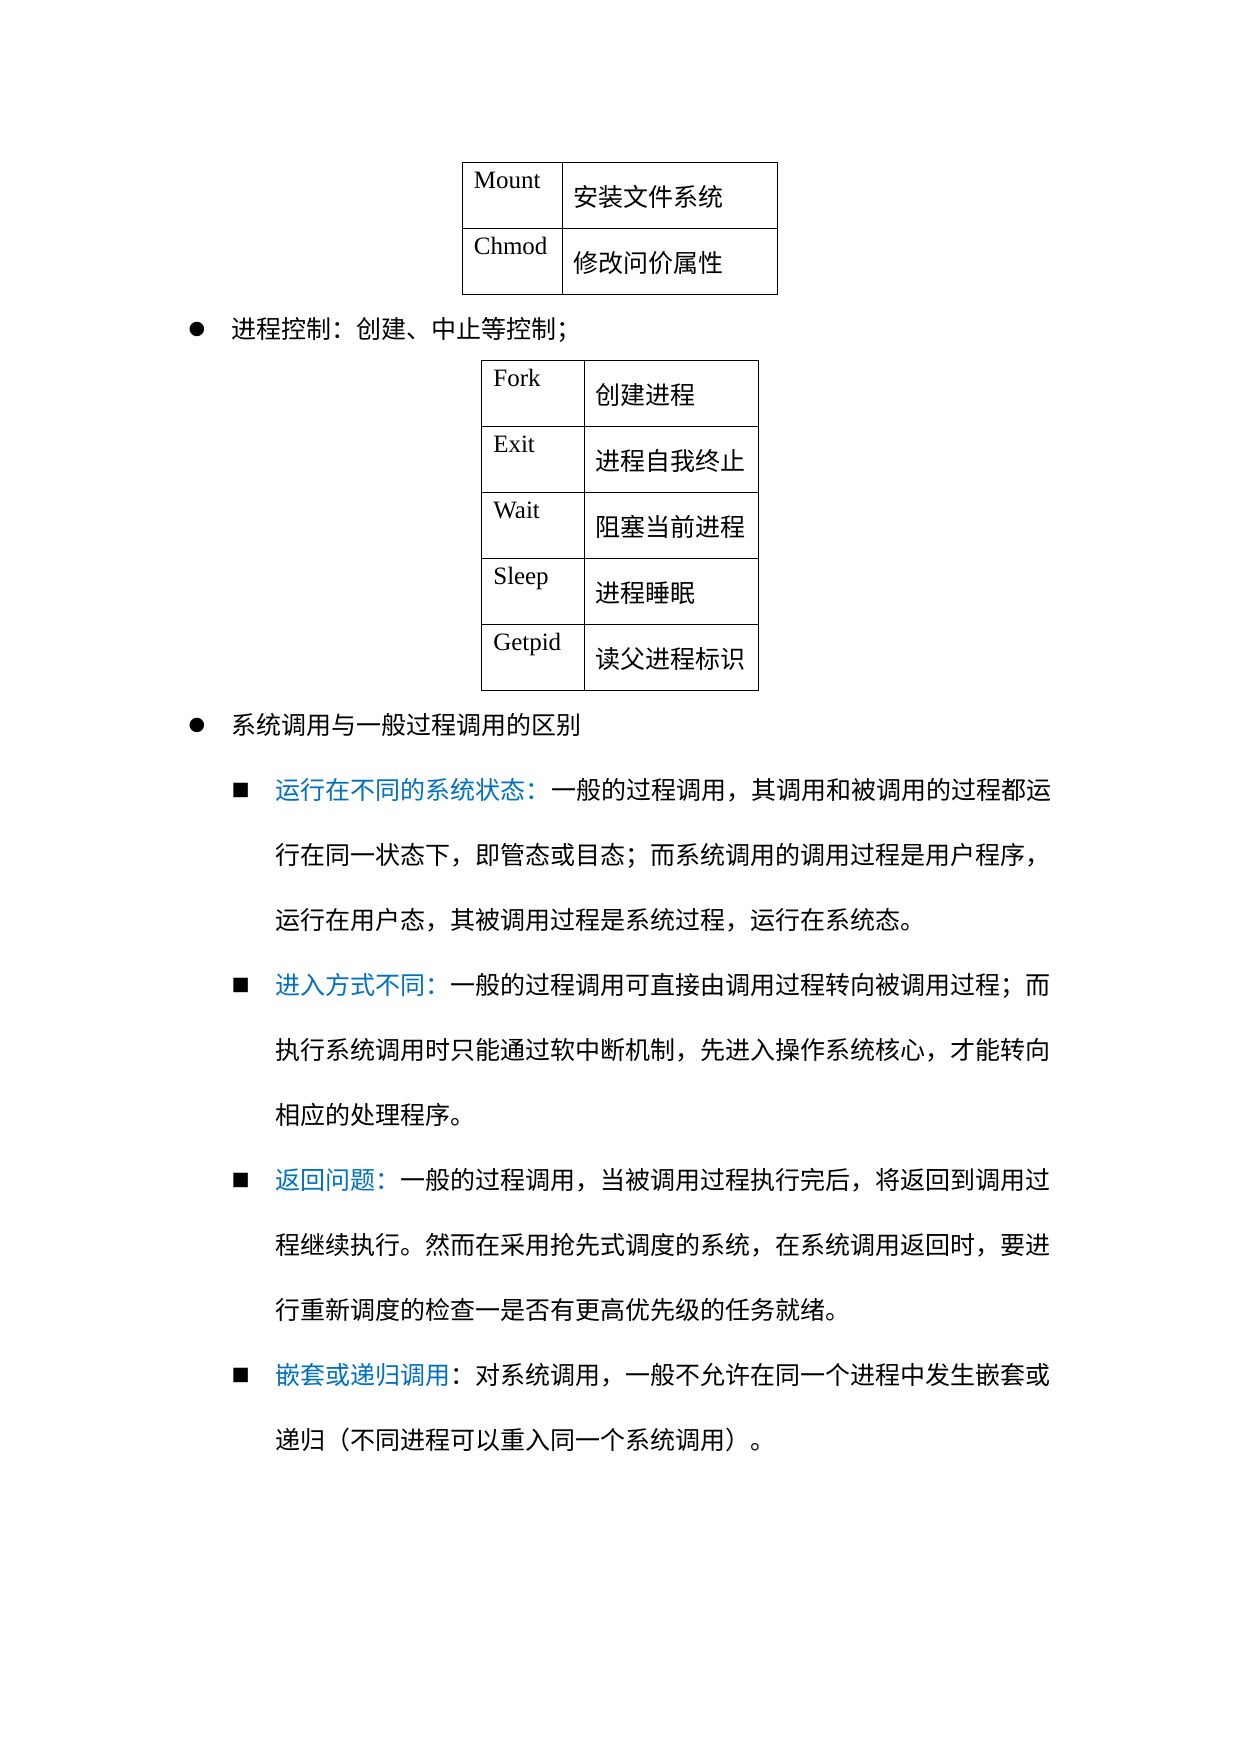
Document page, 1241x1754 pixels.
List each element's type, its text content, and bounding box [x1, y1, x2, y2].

table_cell Exit [482, 427, 584, 492]
table_cell Chmod [463, 229, 562, 294]
list 系统调用与一般过程调用的区别 [187, 691, 1053, 756]
list 运行在不同的系统状态：一般的过程调用，其调用和被调用的过程都运行在同一状态下，即管态或目态；而系统调用的调用过程是用户程序，运行在用户态，其被调用过程是系统过程，运行在系统态。 [231, 756, 1053, 951]
table_cell 阻塞当前进程 [585, 493, 758, 558]
table_cell Getpid [482, 625, 584, 690]
table_header Fork [482, 361, 584, 426]
table_cell 进程睡眠 [585, 559, 758, 624]
table_cell Wait [482, 493, 584, 558]
list 返回问题：一般的过程调用，当被调用过程执行完后，将返回到调用过程继续执行。然而在采用抢先式调度的系统，在系统调用返回时，要进行重新调度的检查一是否有更高优先级的任务就绪。 [231, 1146, 1053, 1341]
table_header 创建进程 [585, 361, 758, 426]
table_cell 安装文件系统 [563, 163, 777, 228]
list 嵌套或递归调用：对系统调用，一般不允许在同一个进程中发生嵌套或递归（不同进程可以重入同一个系统调用）。 [231, 1341, 1053, 1471]
list 进入方式不同：一般的过程调用可直接由调用过程转向被调用过程；而执行系统调用时只能通过软中断机制，先进入操作系统核心，才能转向相应的处理程序。 [231, 951, 1053, 1146]
table_cell 读父进程标识 [585, 625, 758, 690]
table_cell 修改问价属性 [563, 229, 777, 294]
table_cell Mount [463, 163, 562, 228]
table_cell Sleep [482, 559, 584, 624]
table_cell 进程自我终止 [585, 427, 758, 492]
list 进程控制：创建、中止等控制； [187, 295, 1053, 360]
